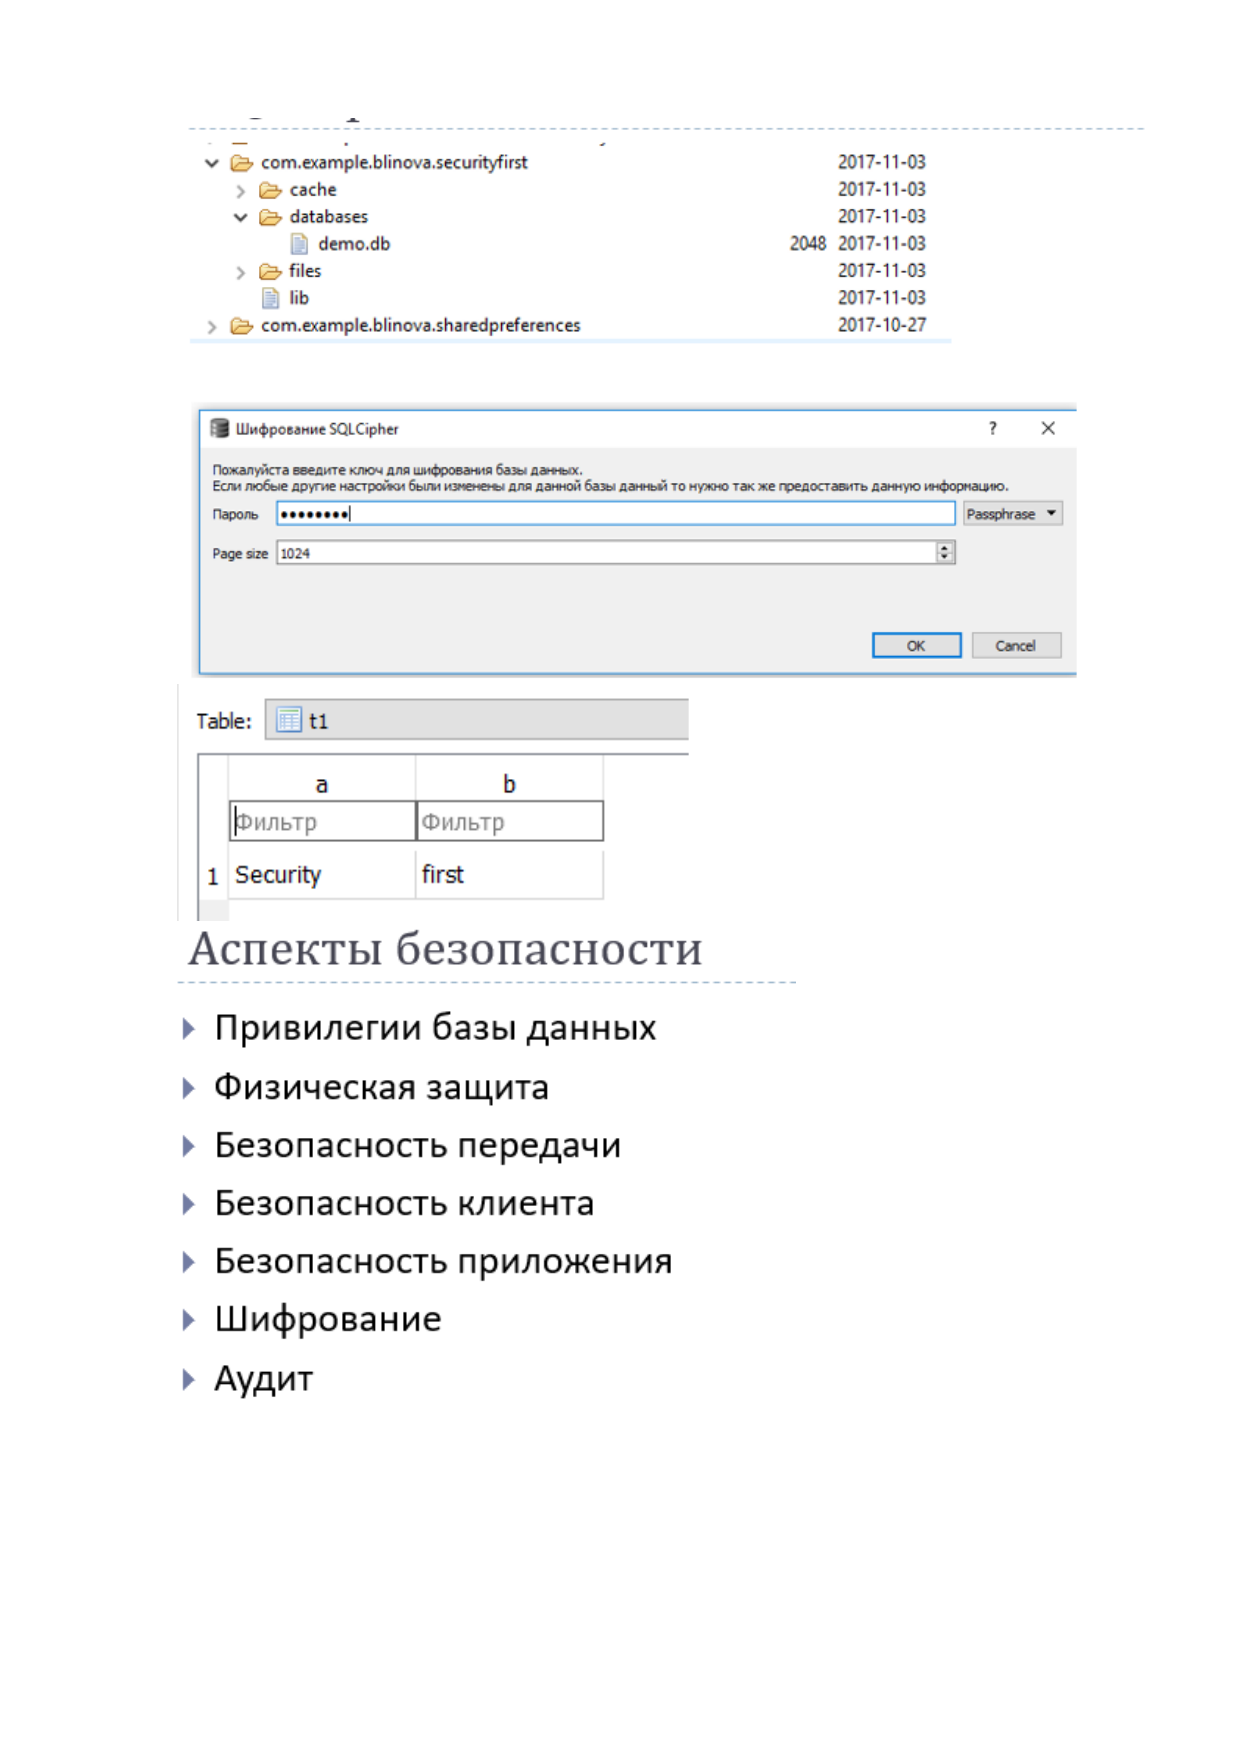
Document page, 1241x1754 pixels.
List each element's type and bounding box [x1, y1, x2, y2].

picture [177, 684, 689, 921]
picture [177, 925, 796, 1408]
picture [177, 118, 1152, 681]
